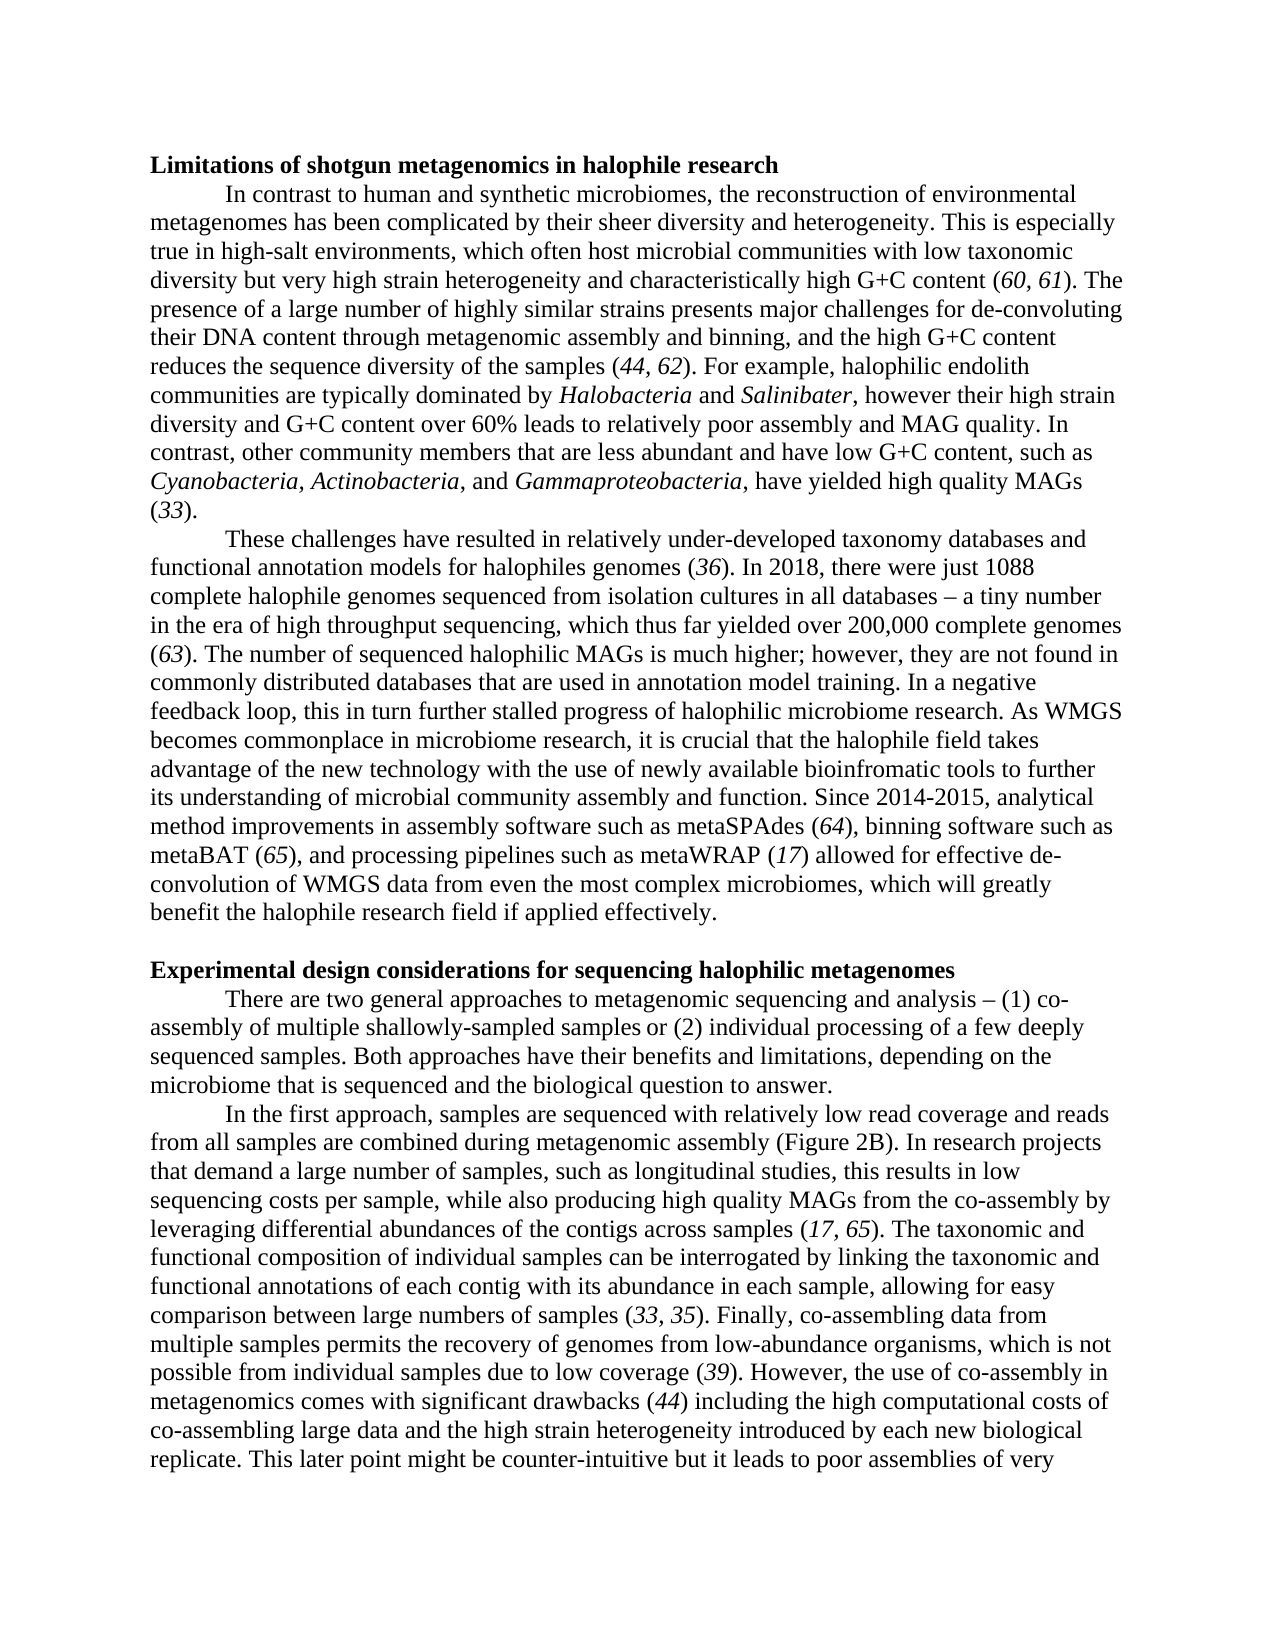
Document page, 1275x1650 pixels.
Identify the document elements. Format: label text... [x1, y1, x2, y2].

text These challenges have resulted in relatively under-developed taxonomy databases and functional annotation models for halophiles genomes (36). In 2018, there were just 1088 complete halophile genomes sequenced from isolation cultures in all databases – a tiny number in the era of high throughput sequencing, which thus far yielded over 200,000 complete genomes (63). The number of sequenced halophilic MAGs is much higher; however, they are not found in commonly distributed databases that are used in annotation model training. In a negative feedback loop, this in turn further stalled progress of halophilic microbiome research. As WMGS becomes commonplace in microbiome research, it is crucial that the halophile field takes advantage of the new technology with the use of newly available bioinfromatic tools to further its understanding of microbial community assembly and function. Since 2014-2015, analytical method improvements in assembly software such as metaSPAdes (64), binning software such as metaBAT (65), and processing pipelines such as metaWRAP (17) allowed for effective de-convolution of WMGS data from even the most complex microbiomes, which will greatly benefit the halophile research field if applied effectively. [150, 524, 1125, 926]
text In contrast to human and synthetic microbiomes, the reconstruction of environmental metagenomes has been complicated by their sheer diversity and heterogeneity. This is especially true in high-salt environments, which often host microbial communities with low taxonomic diversity but very high strain heterogeneity and characteristically high G+C content (60, 61). The presence of a large number of highly similar strains presents major challenges for de-convoluting their DNA content through metagenomic assembly and binning, and the high G+C content reduces the sequence diversity of the samples (44, 62). For example, halophilic endolith communities are typically dominated by Halobacteria and Salinibater, however their high strain diversity and G+C content over 60% leads to relatively poor assembly and MAG quality. In contrast, other community members that are less abundant and have low G+C content, such as Cyanobacteria, Actinobacteria, and Gammaproteobacteria, have yielded high quality MAGs (33). [150, 179, 1125, 524]
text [150, 1099, 1125, 1472]
text Limitations of shotgun metagenomics in halophile research [150, 150, 1125, 179]
text Experimental design considerations for sequencing halophilic metagenomes [150, 955, 1125, 984]
text There are two general approaches to metagenomic sequencing and analysis – (1) co-assembly of multiple shallowly-sampled samples or (2) individual processing of a few deeply sequenced samples. Both approaches have their benefits and limitations, depending on the microbiome that is sequenced and the biological question to answer. [150, 984, 1125, 1099]
